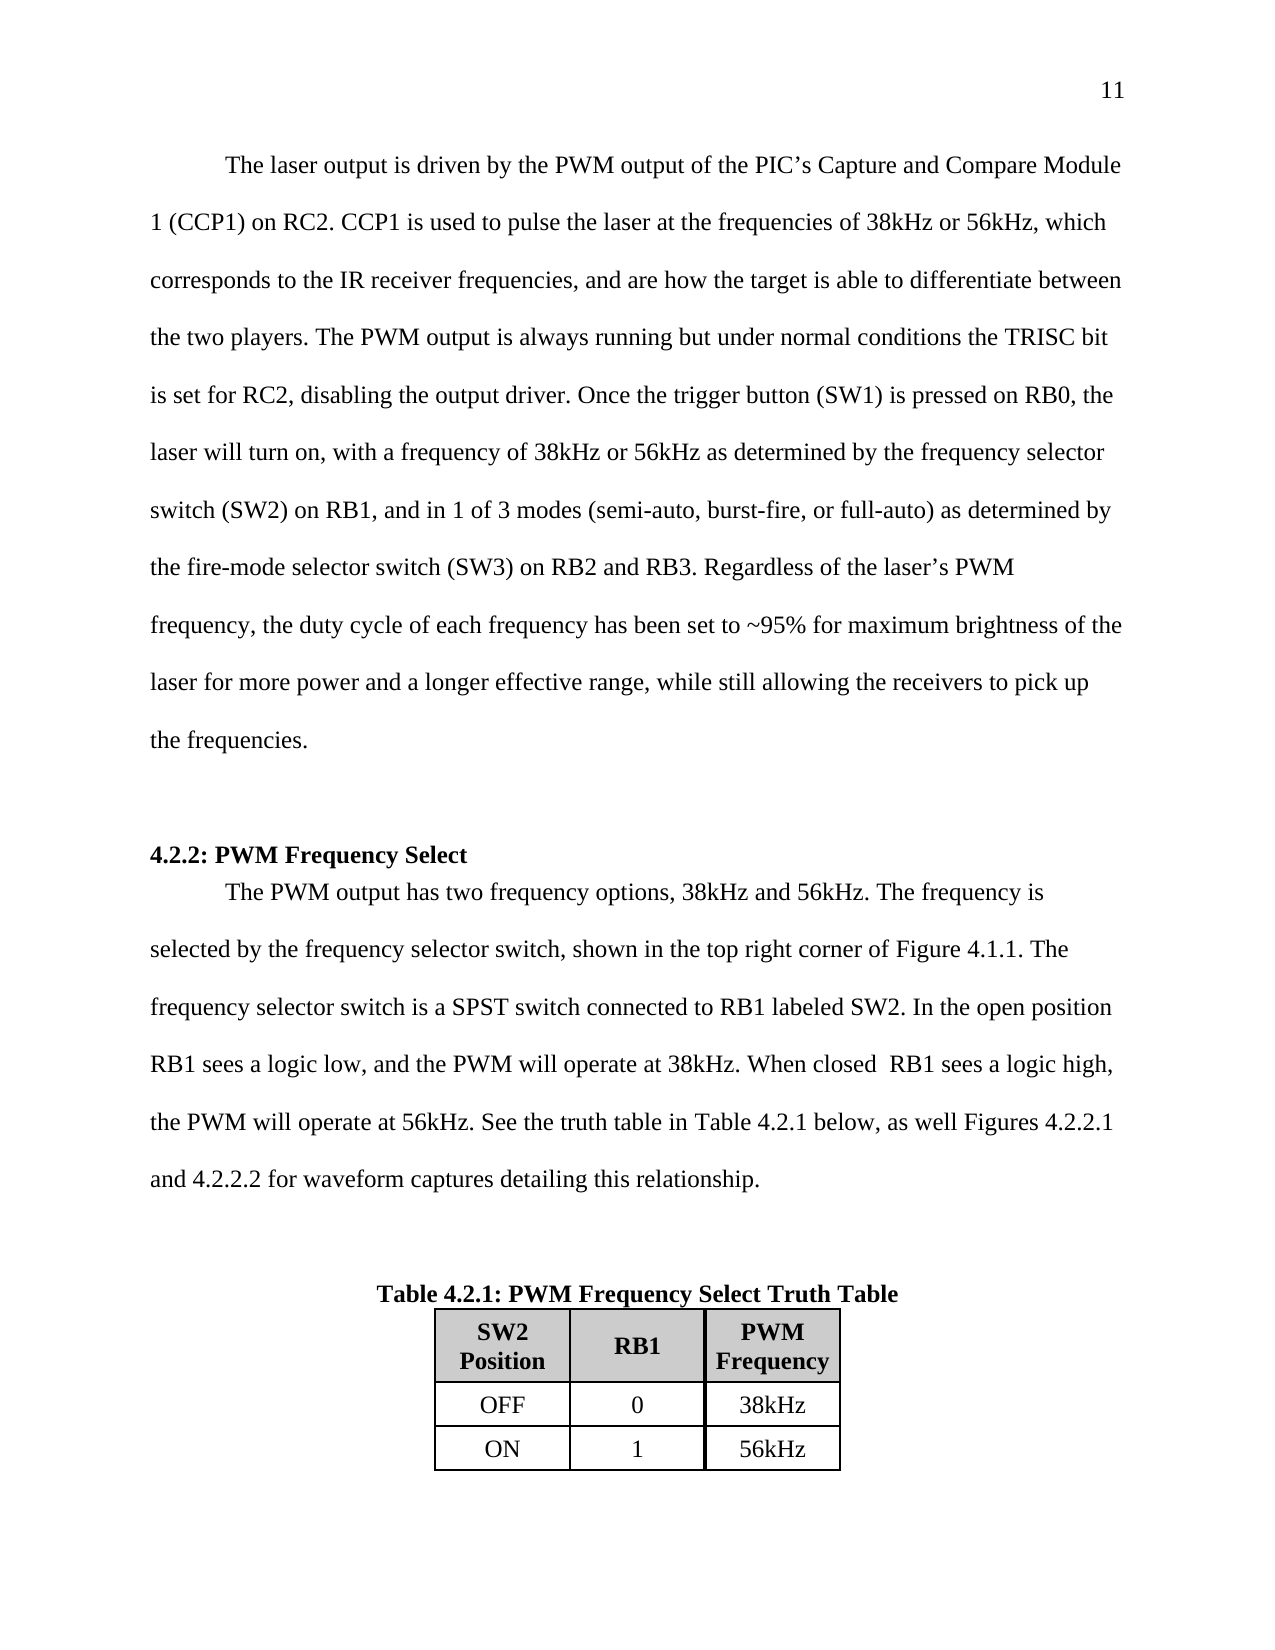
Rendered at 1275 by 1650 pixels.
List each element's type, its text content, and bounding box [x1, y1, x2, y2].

table_cell OFF [436, 1383, 569, 1425]
subtitle Table 4.2.1: PWM Frequency Select Truth Table [150, 1279, 1125, 1308]
subtitle 4.2.2: PWM Frequency Select [150, 840, 1125, 869]
table_cell 0 [571, 1383, 703, 1425]
table_header PWM Frequency [707, 1310, 839, 1381]
text The PWM output has two frequency options, 38kHz and 56kHz. The frequency is selected by the frequency selector switch, shown in the top right corner of Figure 4.1.1. The frequency selector switch is a SPST switch connected to RB1 labeled SW2. In the open position RB1 sees a logic low, and the PWM will operate at 38kHz. When closed RB1 sees a logic high, the PWM will operate at 56kHz. See the truth table in Table 4.2.1 below, as well Figures 4.2.2.1 and 4.2.2.2 for waveform captures detailing this relationship. [150, 877, 1125, 1193]
table_cell 1 [571, 1427, 703, 1469]
table_header SW2 Position [436, 1310, 569, 1381]
text The laser output is driven by the PWM output of the PIC’s Capture and Compare Module 1 (CCP1) on RC2. CCP1 is used to pulse the laser at the frequencies of 38kHz or 56kHz, which corresponds to the IR receiver frequencies, and are how the target is able to differentiate between the two players. The PWM output is always running but under normal conditions the TRISC bit is set for RC2, disabling the output driver. Once the trigger button (SW1) is pressed on RB0, the laser will turn on, with a frequency of 38kHz or 56kHz as determined by the frequency selector switch (SW2) on RB1, and in 1 of 3 modes (semi-auto, burst-fire, or full-auto) as determined by the fire-mode selector switch (SW3) on RB2 and RB3. Regardless of the laser’s PWM frequency, the duty cycle of each frequency has been set to ~95% for maximum brightness of the laser for more power and a longer effective range, while still allowing the receivers to pick up the frequencies. [150, 150, 1125, 754]
table_header RB1 [571, 1310, 703, 1381]
table_cell 38kHz [707, 1383, 839, 1425]
table_cell ON [436, 1427, 569, 1469]
table_cell 56kHz [707, 1427, 839, 1469]
